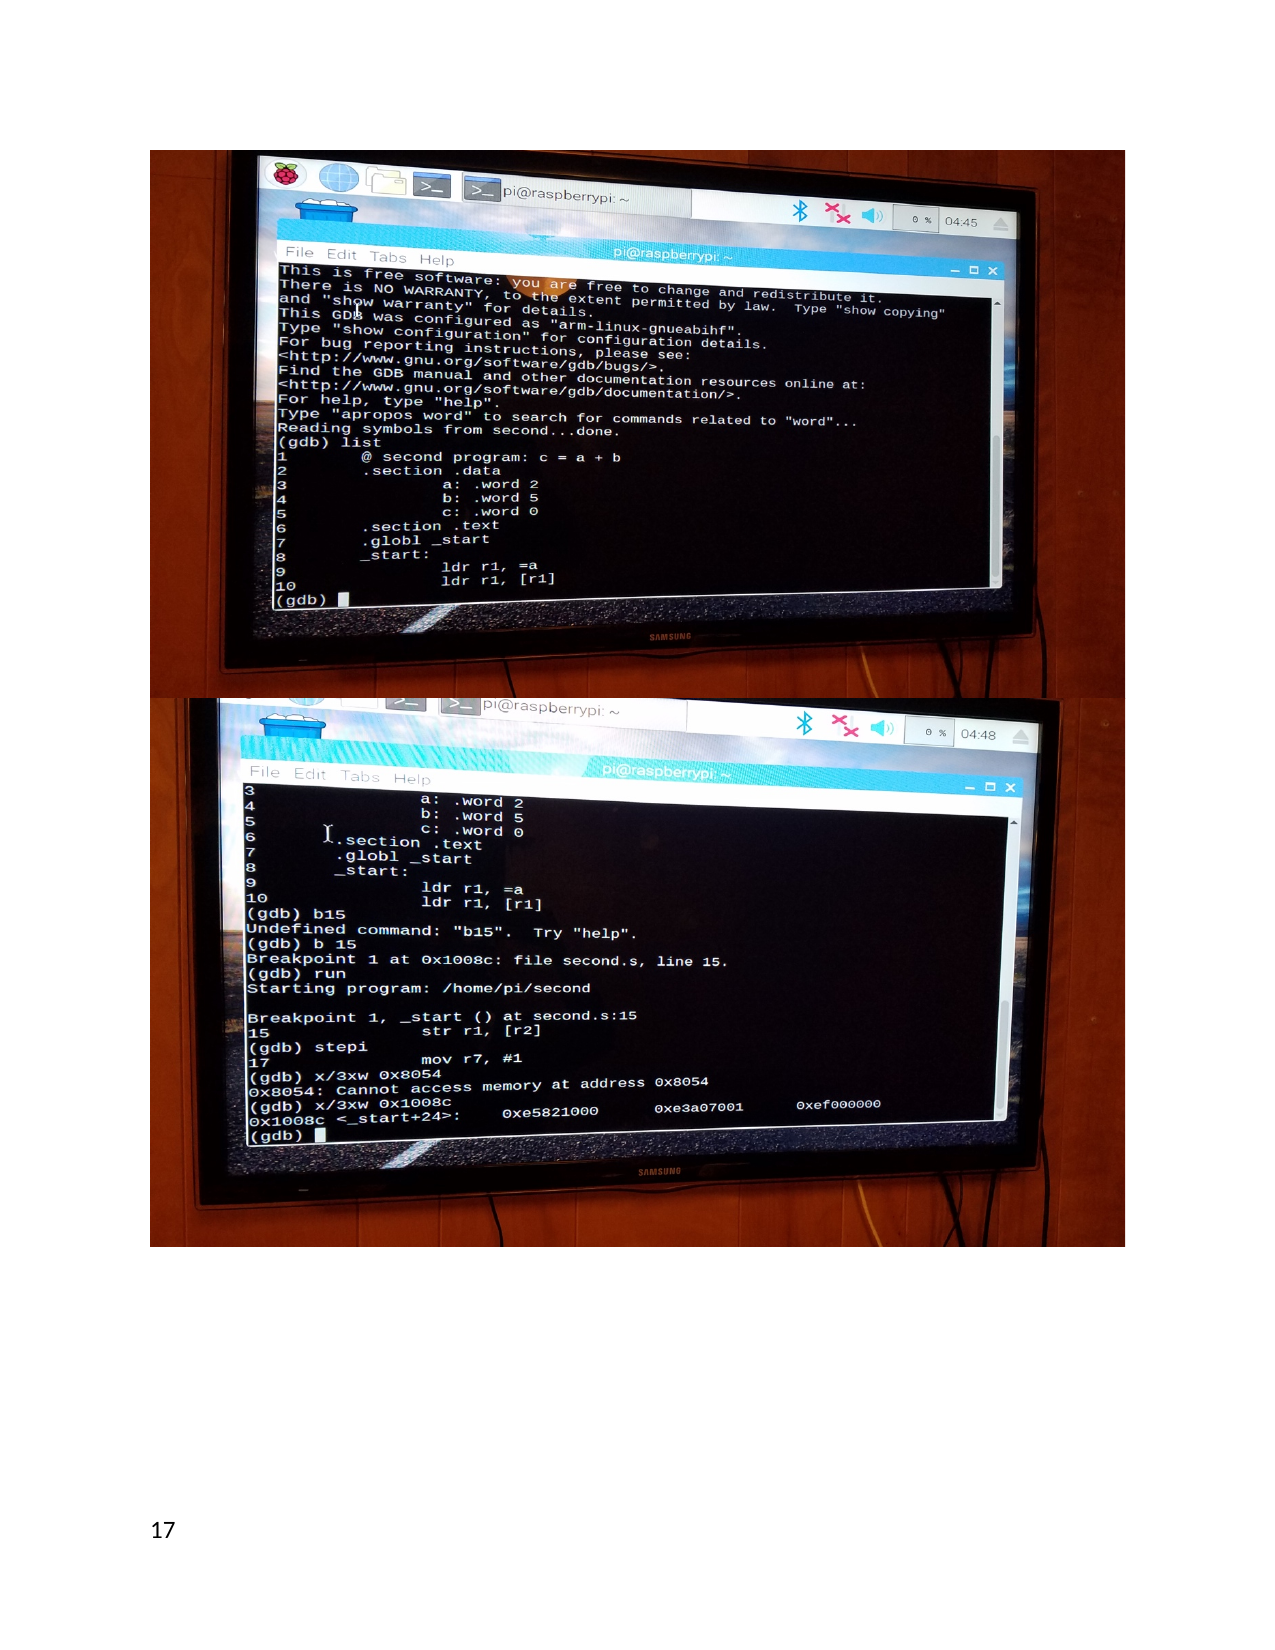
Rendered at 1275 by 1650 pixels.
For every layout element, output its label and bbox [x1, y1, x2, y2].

picture [150, 150, 1125, 1247]
